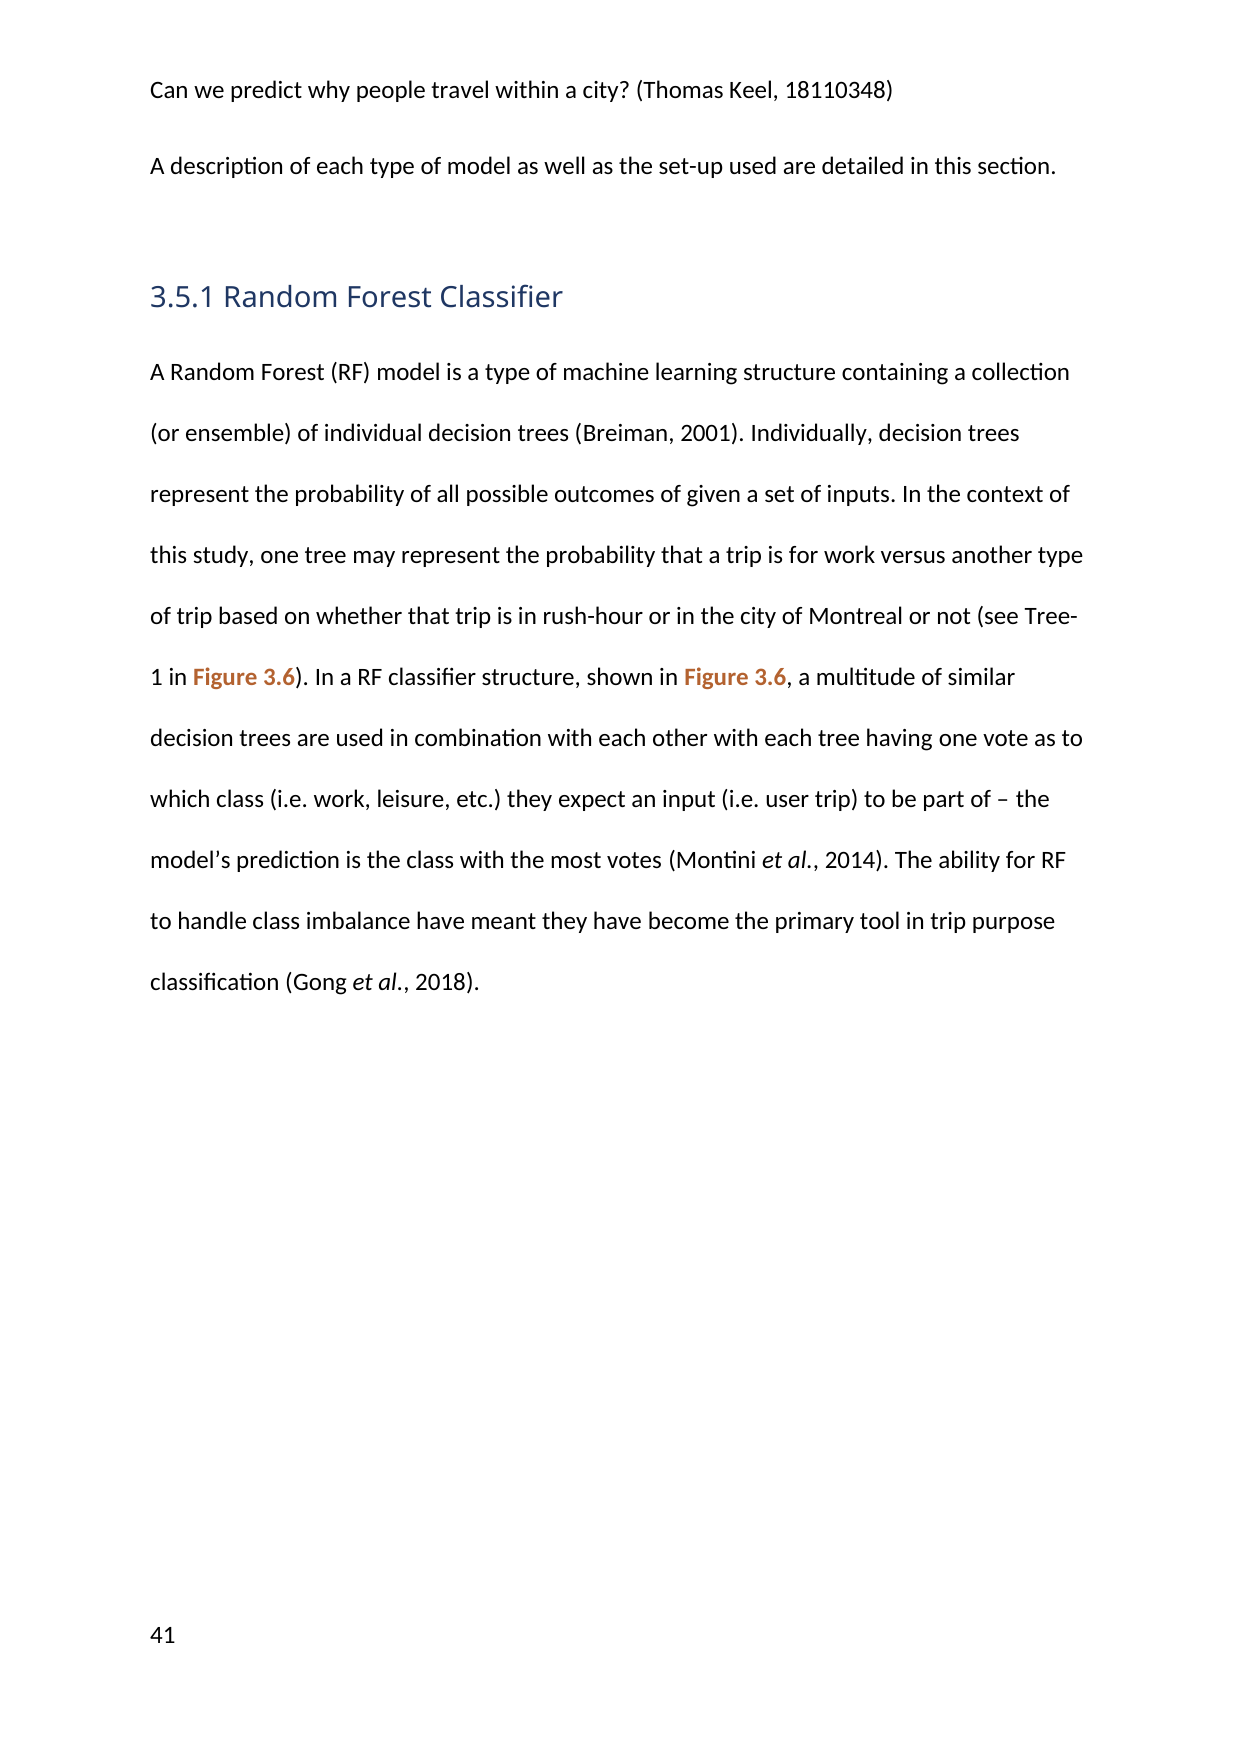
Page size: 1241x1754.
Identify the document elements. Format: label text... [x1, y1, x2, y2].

text A Random Forest (RF) model is a type of machine learning structure containing a collection (or ensemble) of individual decision trees (Breiman, 2001). Individually, decision trees represent the probability of all possible outcomes of given a set of inputs. In the context of this study, one tree may represent the probability that a trip is for work versus another type of trip based on whether that trip is in rush-hour or in the city of Montreal or not (see Tree-1 in Figure 3.6). In a RF classifier structure, shown in Figure 3.6, a multitude of similar decision trees are used in combination with each other with each tree having one vote as to which class (i.e. work, leisure, etc.) they expect an input (i.e. user trip) to be part of – the model’s prediction is the class with the most votes (Montini et al., 2014). The ability for RF to handle class imbalance have meant they have become the primary tool in trip purpose classification (Gong et al., 2018). [150, 356, 1090, 997]
subtitle 3.5.1 Random Forest Classifier [150, 276, 1090, 316]
text A description of each type of model as well as the set-up used are detailed in this section. [150, 150, 1090, 181]
